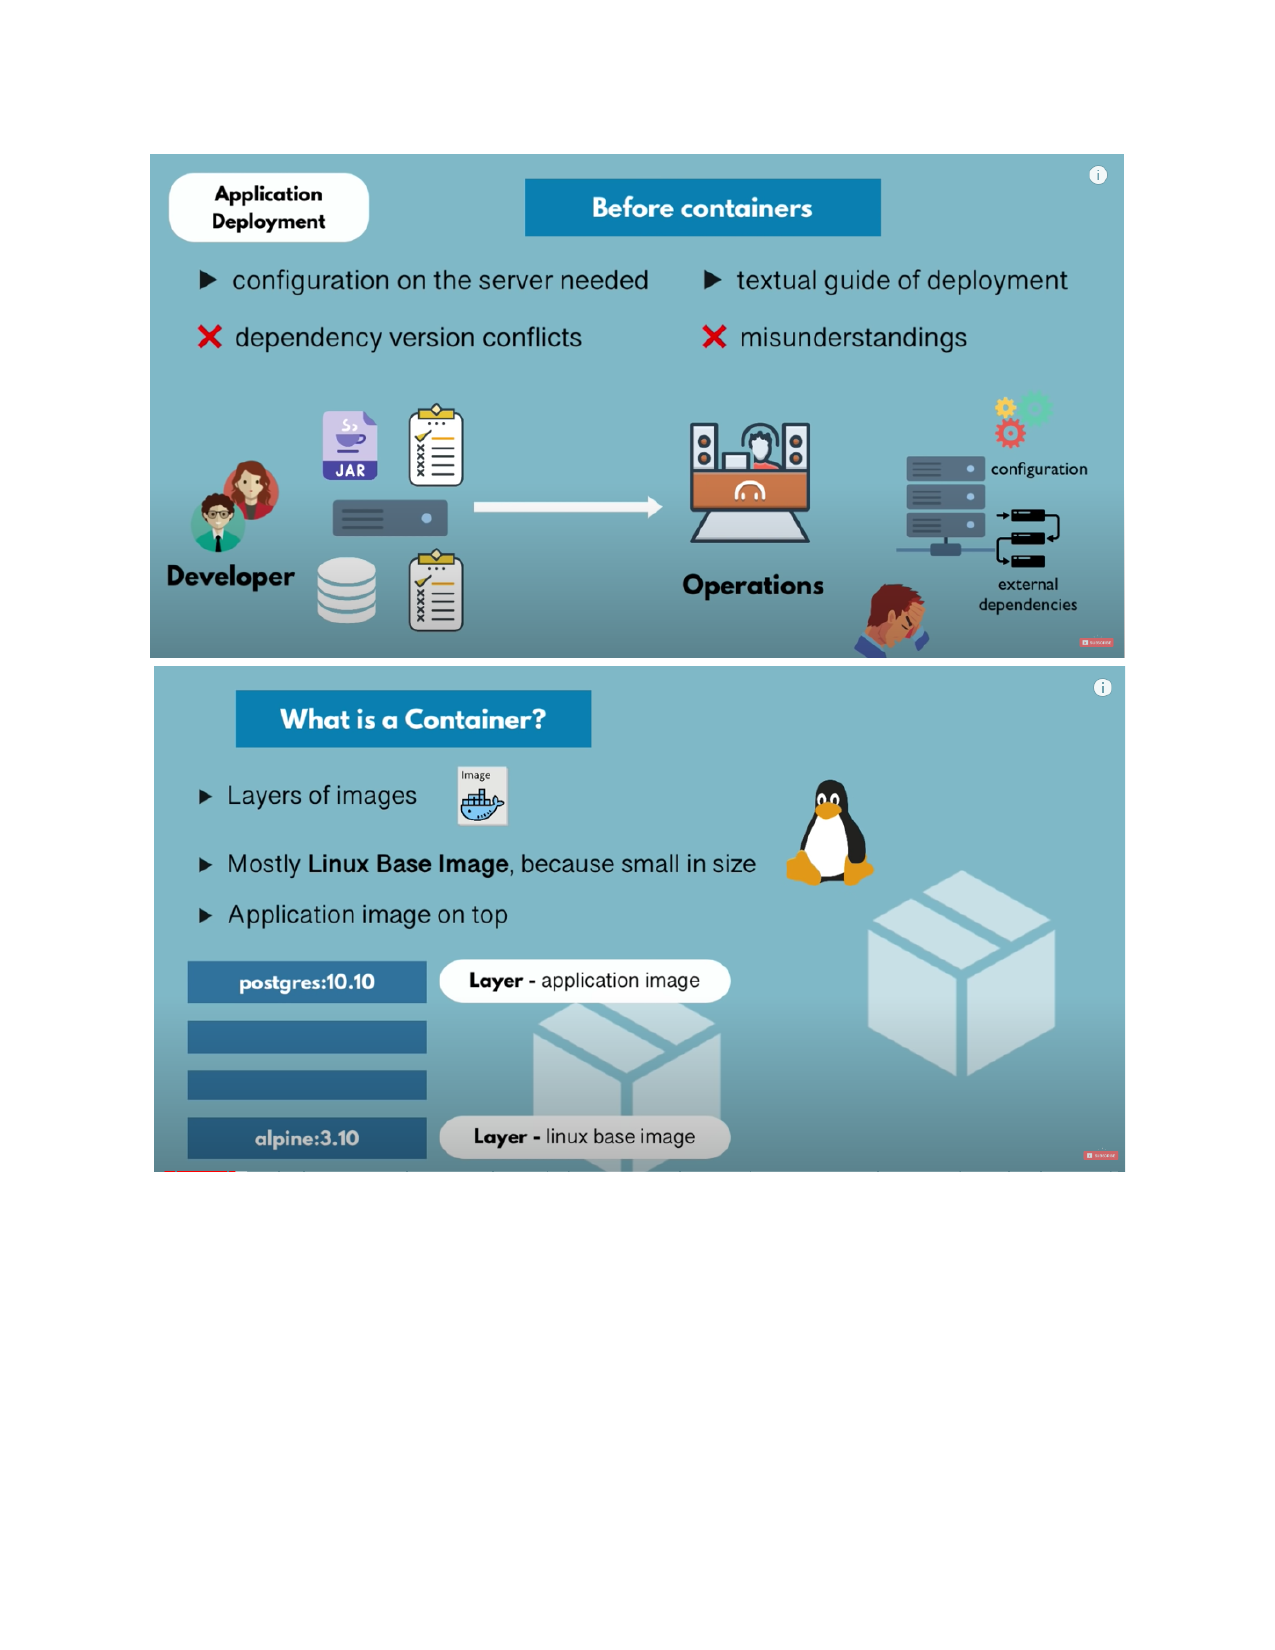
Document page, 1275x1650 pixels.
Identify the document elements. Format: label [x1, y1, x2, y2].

picture [150, 150, 1125, 1172]
